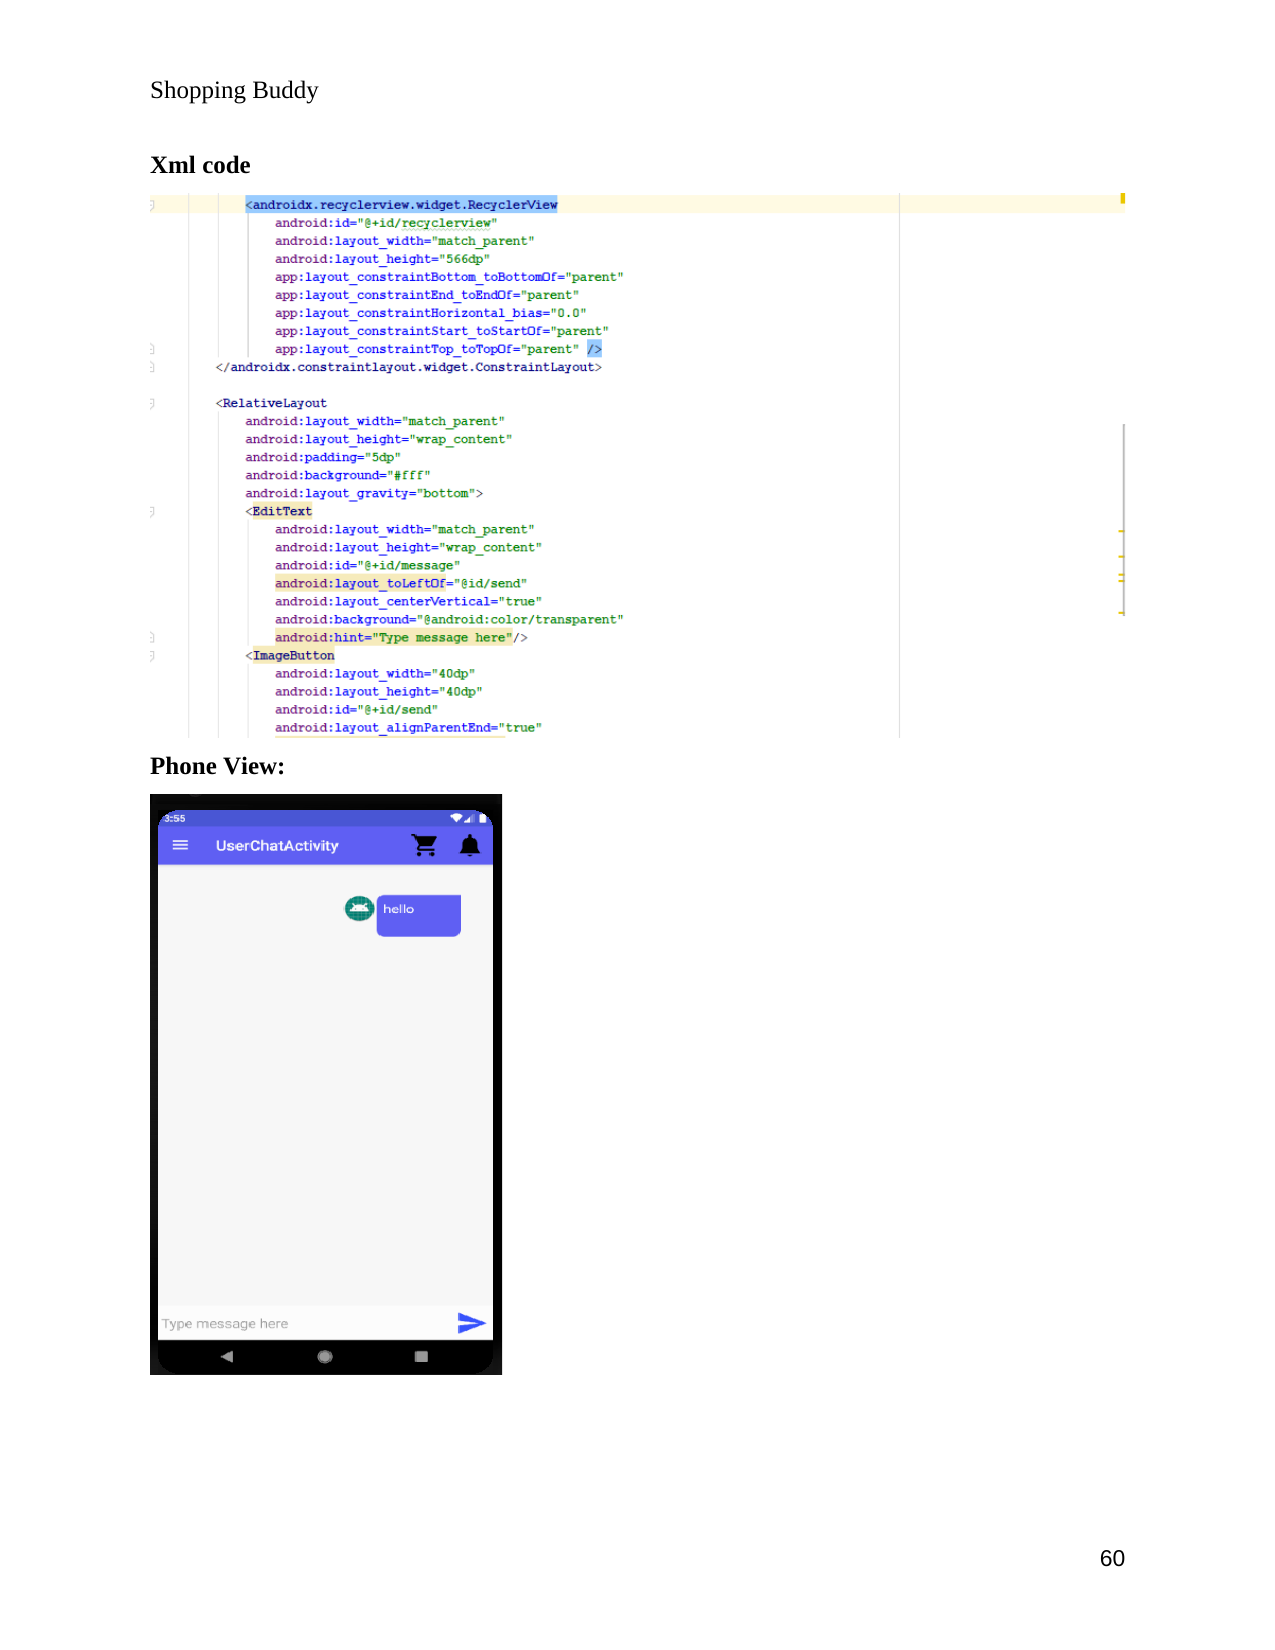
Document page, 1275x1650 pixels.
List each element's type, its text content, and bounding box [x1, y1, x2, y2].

picture [150, 193, 1125, 738]
text Phone View: [150, 751, 1125, 780]
text Xml code [150, 150, 1125, 179]
picture [150, 794, 503, 1375]
